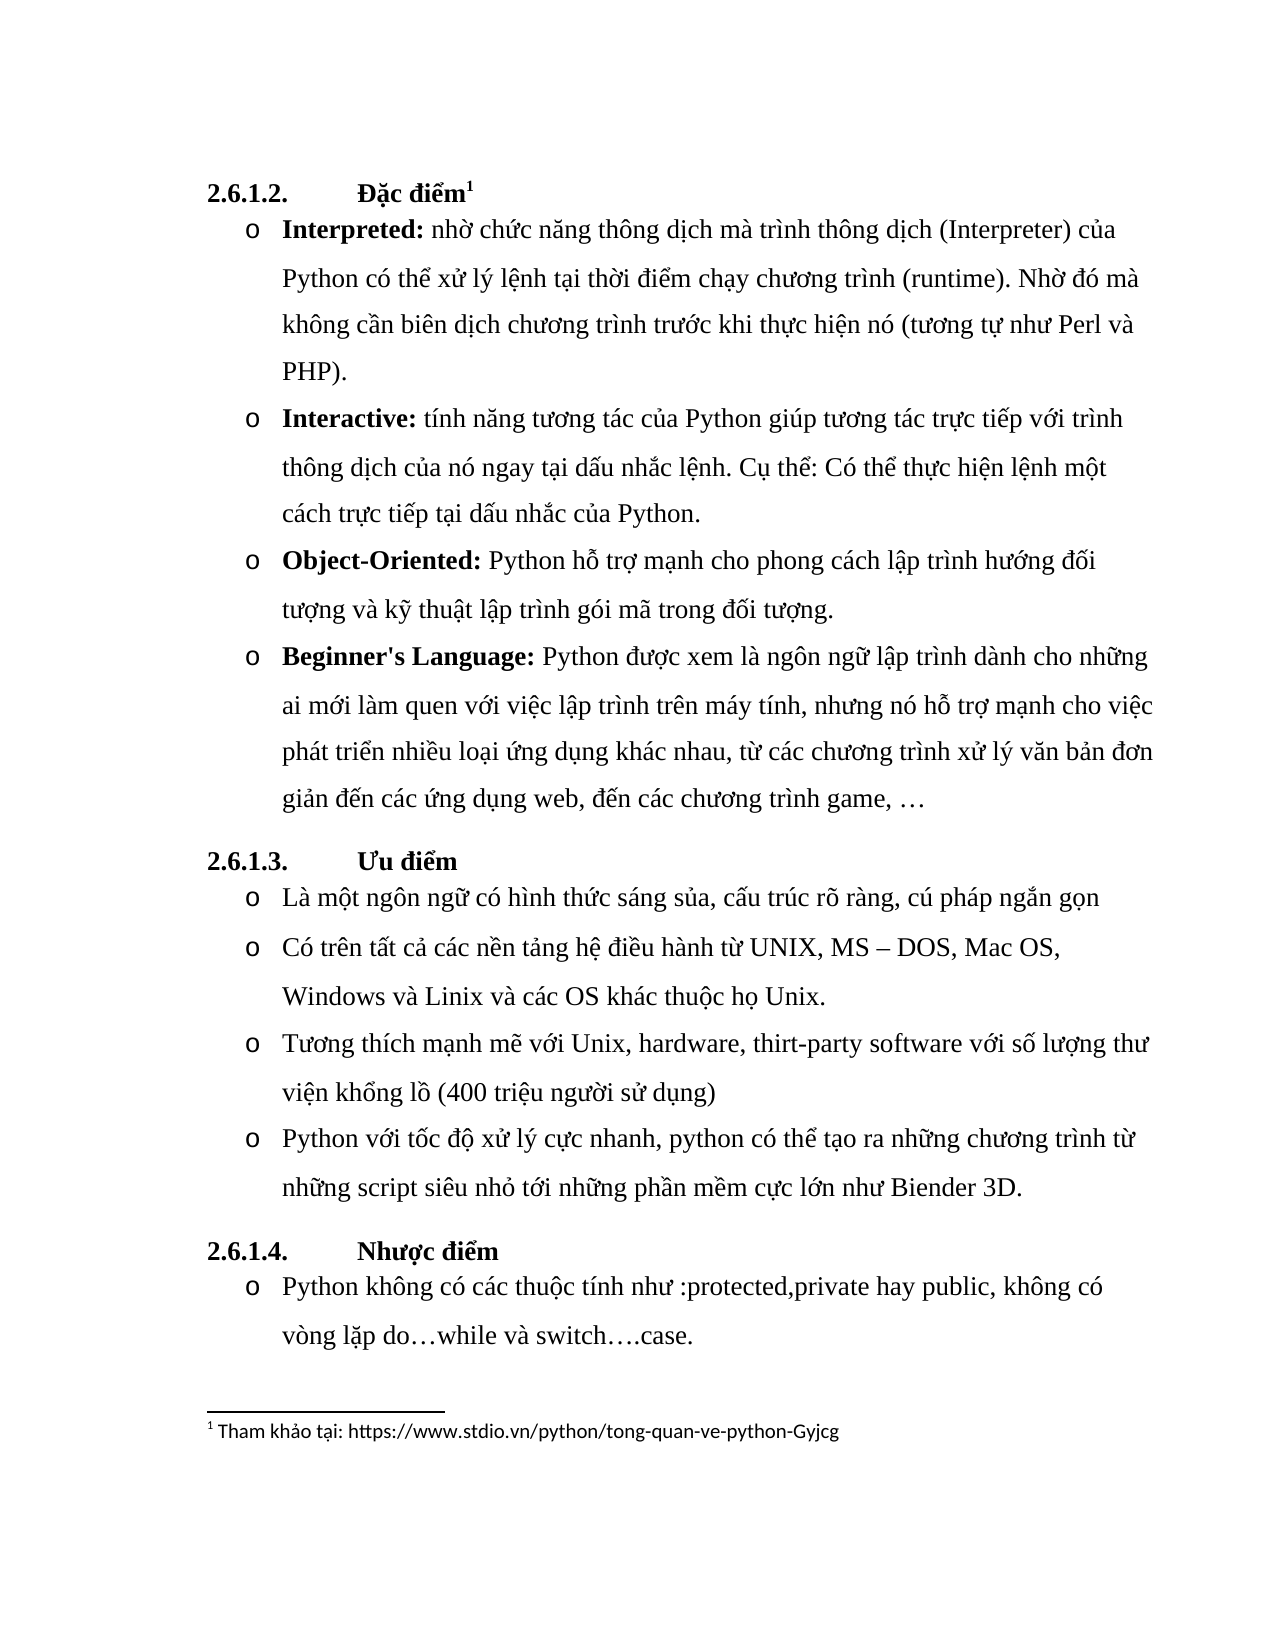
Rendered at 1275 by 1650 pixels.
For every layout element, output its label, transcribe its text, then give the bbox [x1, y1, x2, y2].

list Có trên tất cả các nền tảng hệ điều hành từ UNIX, MS – DOS, Mac OS, Windows và Linix và các OS khác thuộc họ Unix. [244, 931, 1157, 1011]
subtitle 2.6.1.2. Đặc điểm [207, 177, 1157, 208]
list Tương thích mạnh mẽ với Unix, hardware, thirt-party software với số lượng thư viện khổng lồ (400 triệu người sử dụng) [244, 1027, 1157, 1107]
list Interpreted: nhờ chức năng thông dịch mà trình thông dịch (Interpreter) của Python có thể xử lý lệnh tại thời điểm chạy chương trình (runtime). Nhờ đó mà không cần biên dịch chương trình trước khi thực hiện nó (tương tự như Perl và PHP). [244, 213, 1157, 386]
subtitle 2.6.1.4. Nhược điểm [207, 1235, 1157, 1266]
list Interactive: tính năng tương tác của Python giúp tương tác trực tiếp với trình thông dịch của nó ngay tại dấu nhắc lệnh. Cụ thể: Có thể thực hiện lệnh một cách trực tiếp tại dấu nhắc của Python. [244, 402, 1157, 529]
list Beginner's Language: Python được xem là ngôn ngữ lập trình dành cho những ai mới làm quen với việc lập trình trên máy tính, nhưng nó hỗ trợ mạnh cho việc phát triển nhiều loại ứng dụng khác nhau, từ các chương trình xử lý văn bản đơn giản đến các ứng dụng web, đến các chương trình game, … [244, 640, 1157, 813]
list Python không có các thuộc tính như :protected,private hay public, không có vòng lặp do…while và switch….case. [244, 1271, 1157, 1351]
list Python với tốc độ xử lý cực nhanh, python có thể tạo ra những chương trình từ những script siêu nhỏ tới những phần mềm cực lớn như Biender 3D. [244, 1122, 1157, 1203]
list Object-Oriented: Python hỗ trợ mạnh cho phong cách lập trình hướng đối tượng và kỹ thuật lập trình gói mã trong đối tượng. [244, 544, 1157, 624]
list Là một ngôn ngữ có hình thức sáng sủa, cấu trúc rõ ràng, cú pháp ngắn gọn [244, 881, 1157, 914]
subtitle 2.6.1.3. Ưu điểm [207, 845, 1157, 877]
